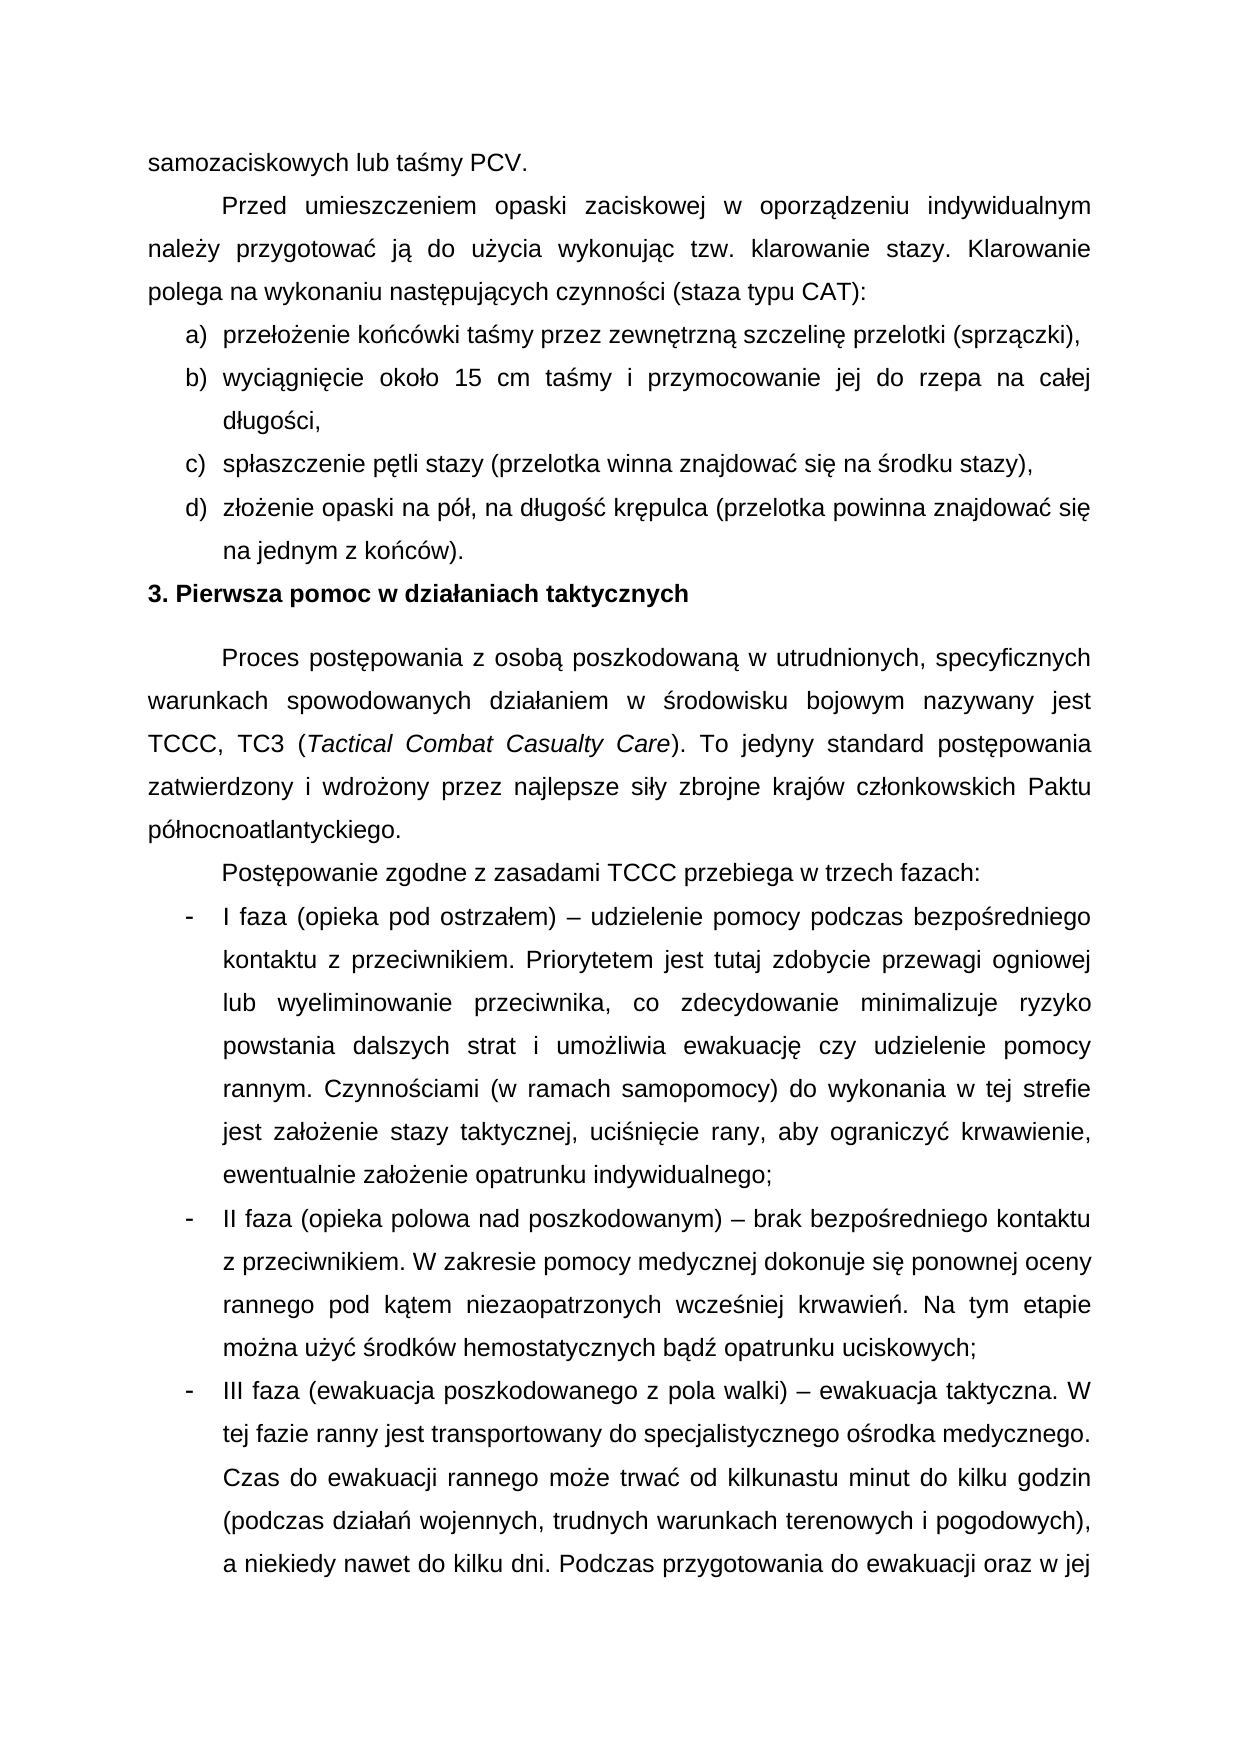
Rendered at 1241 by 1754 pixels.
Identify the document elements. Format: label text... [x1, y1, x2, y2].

list II faza (opieka polowa nad poszkodowanym) – brak bezpośredniego kontaktu z przeciwnikiem. W zakresie pomocy medycznej dokonuje się ponownej oceny rannego pod kątem niezaopatrzonych wcześniej krwawień. Na tym etapie można użyć środków hemostatycznych bądź opatrunku uciskowych; [185, 1203, 1093, 1362]
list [185, 1376, 1093, 1577]
list spłaszczenie pętli stazy (przelotka winna znajdować się na środku stazy), [185, 449, 1093, 478]
text Przed umieszczeniem opaski zaciskowej w oporządzeniu indywidualnym należy przygotować ją do użycia wykonując tzw. klarowanie stazy. Klarowanie polega na wykonaniu następujących czynności (staza typu CAT): [148, 191, 1093, 306]
text 3. Pierwsza pomoc w działaniach taktycznych [148, 579, 1093, 608]
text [148, 148, 1093, 176]
list I faza (opieka pod ostrzałem) – udzielenie pomocy podczas bezpośredniego kontaktu z przeciwnikiem. Priorytetem jest tutaj zdobycie przewagi ogniowej lub wyeliminowanie przeciwnika, co zdecydowanie minimalizuje ryzyko powstania dalszych strat i umożliwia ewakuację czy udzielenie pomocy rannym. Czynnościami (w ramach samopomocy) do wykonania w tej strefie jest założenie stazy taktycznej, uciśnięcie rany, aby ograniczyć krwawienie, ewentualnie założenie opatrunku indywidualnego; [185, 902, 1093, 1189]
list złożenie opaski na pół, na długość krępulca (przelotka powinna znajdować się na jednym z końców). [185, 493, 1093, 564]
list wyciągnięcie około 15 cm taśmy i przymocowanie jej do rzepa na całej długości, [185, 363, 1093, 435]
text Proces postępowania z osobą poszkodowaną w utrudnionych, specyficznych warunkach spowodowanych działaniem w środowisku bojowym nazywany jest TCCC, TC3 (Tactical Combat Casualty Care). To jedyny standard postępowania zatwierdzony i wdrożony przez najlepsze siły zbrojne krajów członkowskich Paktu północnoatlantyckiego. [148, 643, 1093, 844]
text Postępowanie zgodne z zasadami TCCC przebiega w trzech fazach: [148, 858, 1093, 887]
list przełożenie końcówki taśmy przez zewnętrzną szczelinę przelotki (sprzączki), [185, 320, 1093, 349]
